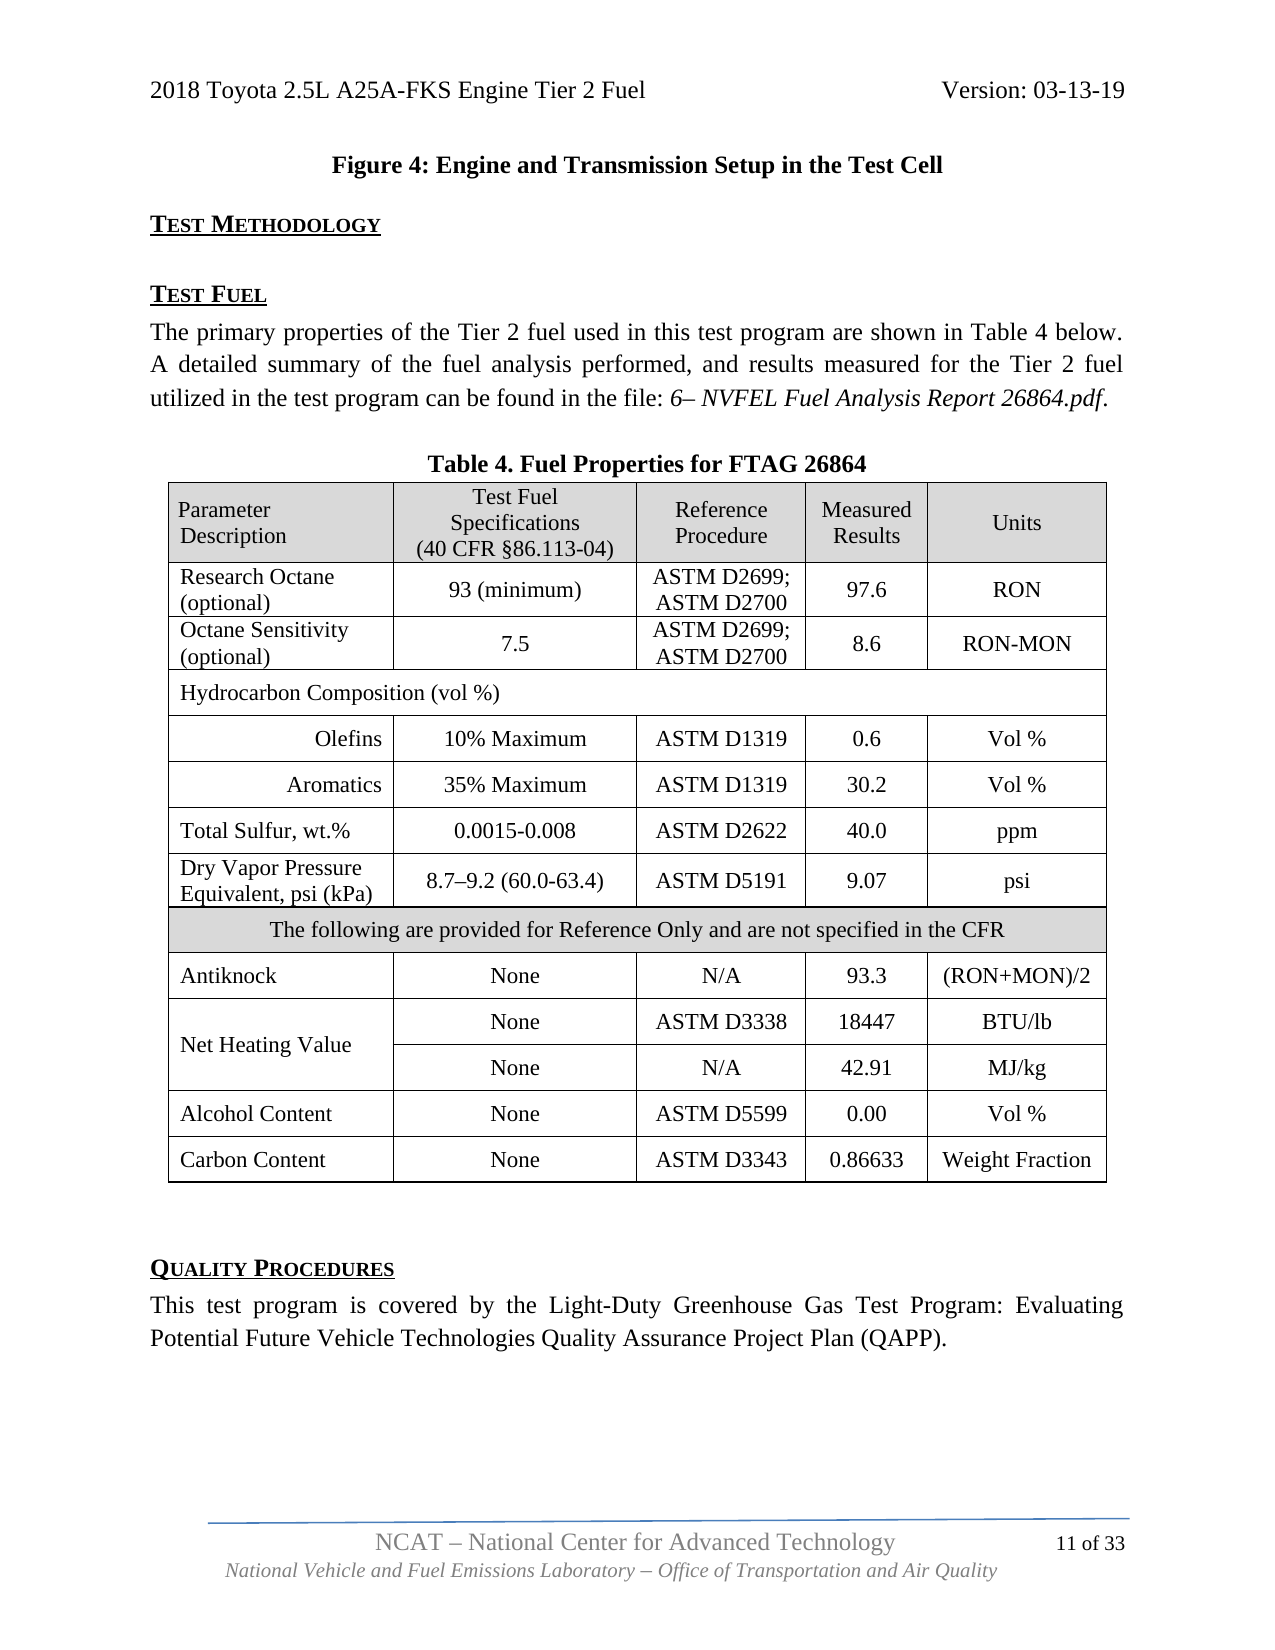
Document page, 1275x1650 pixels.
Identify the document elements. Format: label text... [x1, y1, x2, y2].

table_cell Weight Fraction [928, 1137, 1106, 1181]
table_cell 7.5 [394, 617, 636, 669]
text The primary properties of the Tier 2 fuel used in this test program are shown in Table 4 below. A detailed summary of the fuel analysis performed, and results measured for the Tier 2 fuel utilized in the test program can be found in the file: 6– NVFEL Fuel Analysis Report 26864.pdf. [150, 317, 1125, 411]
table_cell Research Octane (optional) [169, 563, 393, 616]
table_cell ASTM D1319 [637, 716, 805, 761]
table_cell Dry Vapor Pressure Equivalent, psi (kPa) [169, 854, 393, 906]
table_cell 93 (minimum) [394, 563, 636, 616]
table_cell 9.07 [806, 854, 927, 906]
table_cell Hydrocarbon Composition (vol %) [169, 670, 1106, 715]
table_cell Vol % [928, 762, 1106, 807]
table_header Reference Procedure [637, 483, 805, 562]
table_cell Vol % [928, 716, 1106, 761]
text Figure 4: Engine and Transmission Setup in the Test Cell [150, 150, 1125, 179]
table_header Units [928, 483, 1106, 562]
table_cell None [394, 1045, 636, 1090]
table_cell (RON+MON)/2 [928, 953, 1106, 998]
table_cell ASTM D3343 [637, 1137, 805, 1181]
table_header Parameter Description [169, 483, 393, 562]
table_cell None [394, 953, 636, 998]
table_header Test Fuel Specifications (40 CFR §86.113-04) [394, 483, 636, 562]
table_cell RON-MON [928, 617, 1106, 669]
subtitle Test Methodology [150, 209, 1125, 238]
subtitle Test Fuel [150, 279, 1125, 308]
table_cell Carbon Content [169, 1137, 393, 1181]
table_cell 0.00 [806, 1091, 927, 1136]
table_cell Total Sulfur, wt.% [169, 808, 393, 853]
table_cell 35% Maximum [394, 762, 636, 807]
table_cell 0.0015-0.008 [394, 808, 636, 853]
table_cell ASTM D2622 [637, 808, 805, 853]
table_cell Octane Sensitivity (optional) [169, 617, 393, 669]
table_cell ppm [928, 808, 1106, 853]
table_cell psi [928, 854, 1106, 906]
table_cell Vol % [928, 1091, 1106, 1136]
table_cell 0.6 [806, 716, 927, 761]
table_cell Olefins [169, 716, 393, 761]
table_cell 8.6 [806, 617, 927, 669]
table_cell ASTM D5599 [637, 1091, 805, 1136]
table_cell 40.0 [806, 808, 927, 853]
table_cell ASTM D1319 [637, 762, 805, 807]
table_header Measured Results [806, 483, 927, 562]
table_cell 42.91 [806, 1045, 927, 1090]
subtitle Quality Procedures [150, 1253, 1125, 1281]
table_cell RON [928, 563, 1106, 616]
table_cell 93.3 [806, 953, 927, 998]
table_cell 0.86633 [806, 1137, 927, 1181]
table_cell 18447 [806, 999, 927, 1044]
table_cell ASTM D5191 [637, 854, 805, 906]
table_cell Net Heating Value [169, 999, 393, 1090]
text Table 4. Fuel Properties for FTAG 26864 [150, 449, 1125, 477]
table_cell MJ/kg [928, 1045, 1106, 1090]
table_cell 10% Maximum [394, 716, 636, 761]
table_cell 8.7–9.2 (60.0-63.4) [394, 854, 636, 906]
table_cell None [394, 1091, 636, 1136]
table_cell N/A [637, 1045, 805, 1090]
table_cell Aromatics [169, 762, 393, 807]
table_cell None [394, 999, 636, 1044]
text This test program is covered by the Light-Duty Greenhouse Gas Test Program: Evaluating Potential Future Vehicle Technologies Quality Assurance Project Plan (QAPP). [150, 1290, 1125, 1352]
table_cell ASTM D2699; ASTM D2700 [637, 617, 805, 669]
table_cell BTU/lb [928, 999, 1106, 1044]
table_cell ASTM D3338 [637, 999, 805, 1044]
table_cell 30.2 [806, 762, 927, 807]
table_cell Alcohol Content [169, 1091, 393, 1136]
table_cell None [394, 1137, 636, 1181]
table_cell The following are provided for Reference Only and are not specified in the CFR [169, 908, 1106, 952]
table_cell 97.6 [806, 563, 927, 616]
table_cell N/A [637, 953, 805, 998]
table_cell ASTM D2699; ASTM D2700 [637, 563, 805, 616]
table_cell Antiknock [169, 953, 393, 998]
